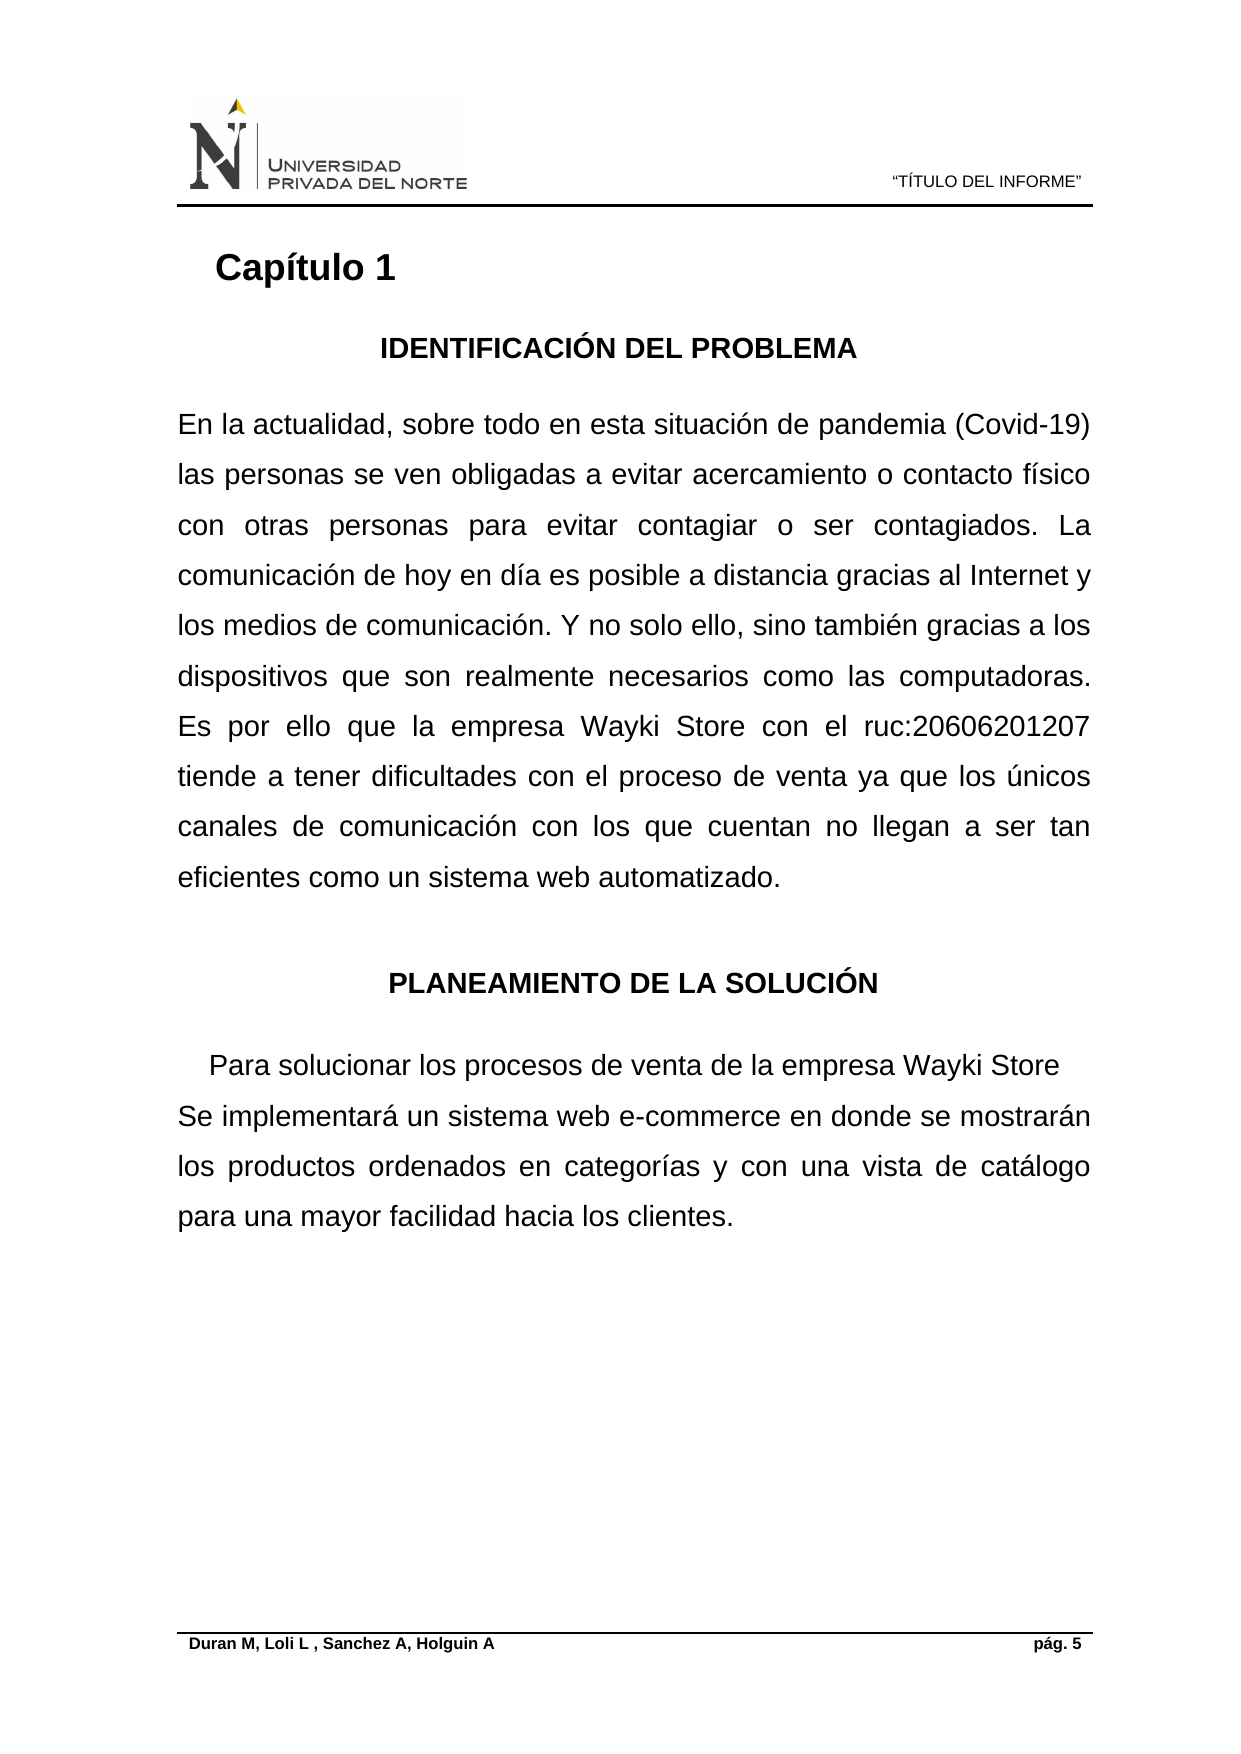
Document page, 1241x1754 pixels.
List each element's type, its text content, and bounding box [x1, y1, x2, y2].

text Se implementará un sistema web e-commerce en donde se mostrarán los productos ordenados en categorías y con una vista de catálogo para una mayor facilidad hacia los clientes. [177, 1098, 1092, 1233]
text En la actualidad, sobre todo en esta situación de pandemia (Covid-19) las personas se ven obligadas a evitar acercamiento o contacto físico con otras personas para evitar contagiar o ser contagiados. La comunicación de hoy en día es posible a distancia gracias al Internet y los medios de comunicación. Y no solo ello, sino también gracias a los dispositivos que son realmente necesarios como las computadoras. Es por ello que la empresa Wayki Store con el ruc:20606201207 tiende a tener dificultades con el proceso de venta ya que los únicos canales de comunicación con los que cuentan no llegan a ser tan eficientes como un sistema web automatizado. [177, 407, 1092, 893]
picture [188, 95, 469, 191]
subtitle Capítulo 1 [215, 245, 1092, 288]
subtitle IDENTIFICACIÓN DEL PROBLEMA [177, 331, 1092, 364]
text Para solucionar los procesos de venta de la empresa Wayki Store [177, 1048, 1092, 1082]
subtitle PLANEAMIENTO DE LA SOLUCIÓN [177, 966, 1092, 999]
